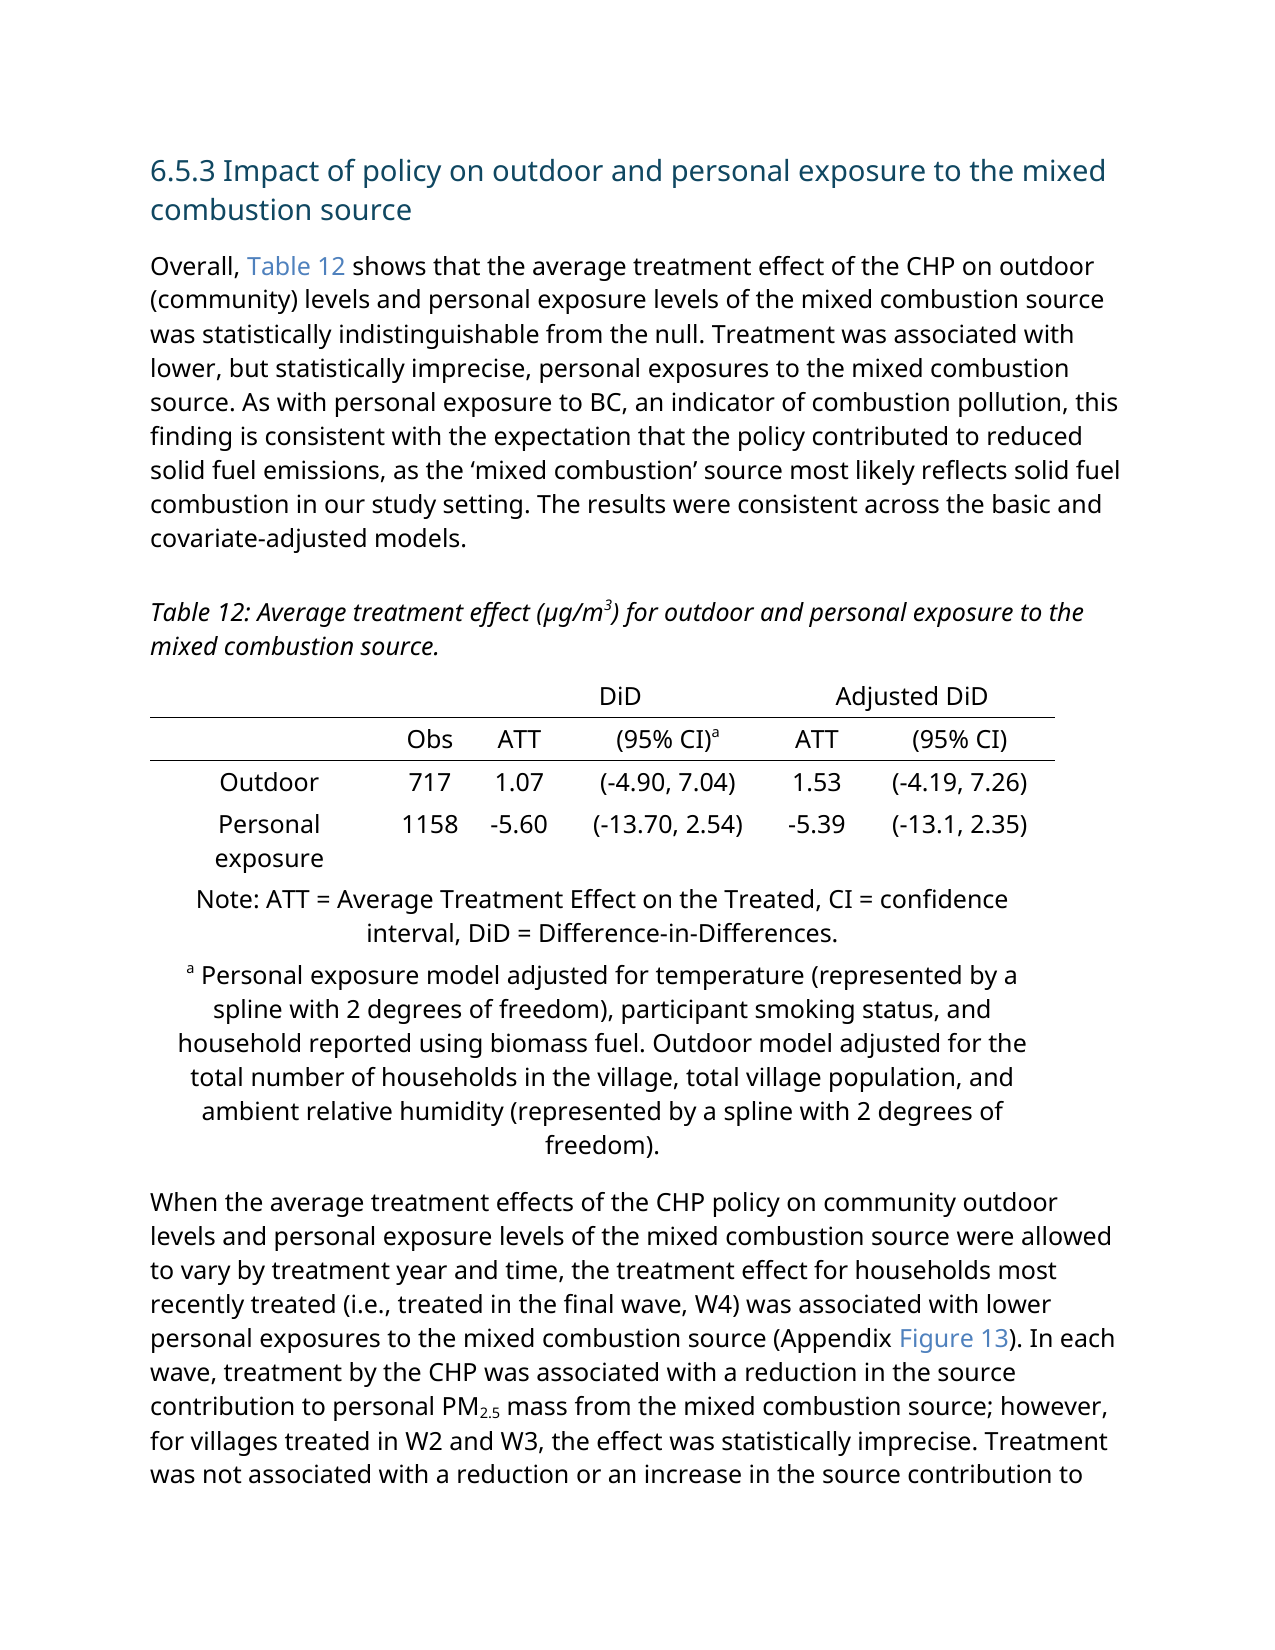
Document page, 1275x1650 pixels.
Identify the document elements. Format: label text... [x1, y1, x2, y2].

subtitle 6.5.3 Impact of policy on outdoor and personal exposure to the mixed combustion source [150, 150, 1125, 229]
text Overall, Table 12 shows that the average treatment effect of the CHP on outdoor (community) levels and personal exposure levels of the mixed combustion source was statistically indistinguishable from the null. Treatment was associated with lower, but statistically imprecise, personal exposures to the mixed combustion source. As with personal exposure to BC, an indicator of combustion pollution, this finding is consistent with the expectation that the policy contributed to reduced solid fuel emissions, as the ‘mixed combustion’ source most likely reflects solid fuel combustion in our study setting. The results were consistent across the basic and covariate-adjusted models. [150, 248, 1125, 555]
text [150, 1185, 1125, 1491]
table_header Table 12: Average treatment effect (µg/m3) for outdoor and personal exposure to the mixed combustion source. [139, 574, 1114, 1166]
